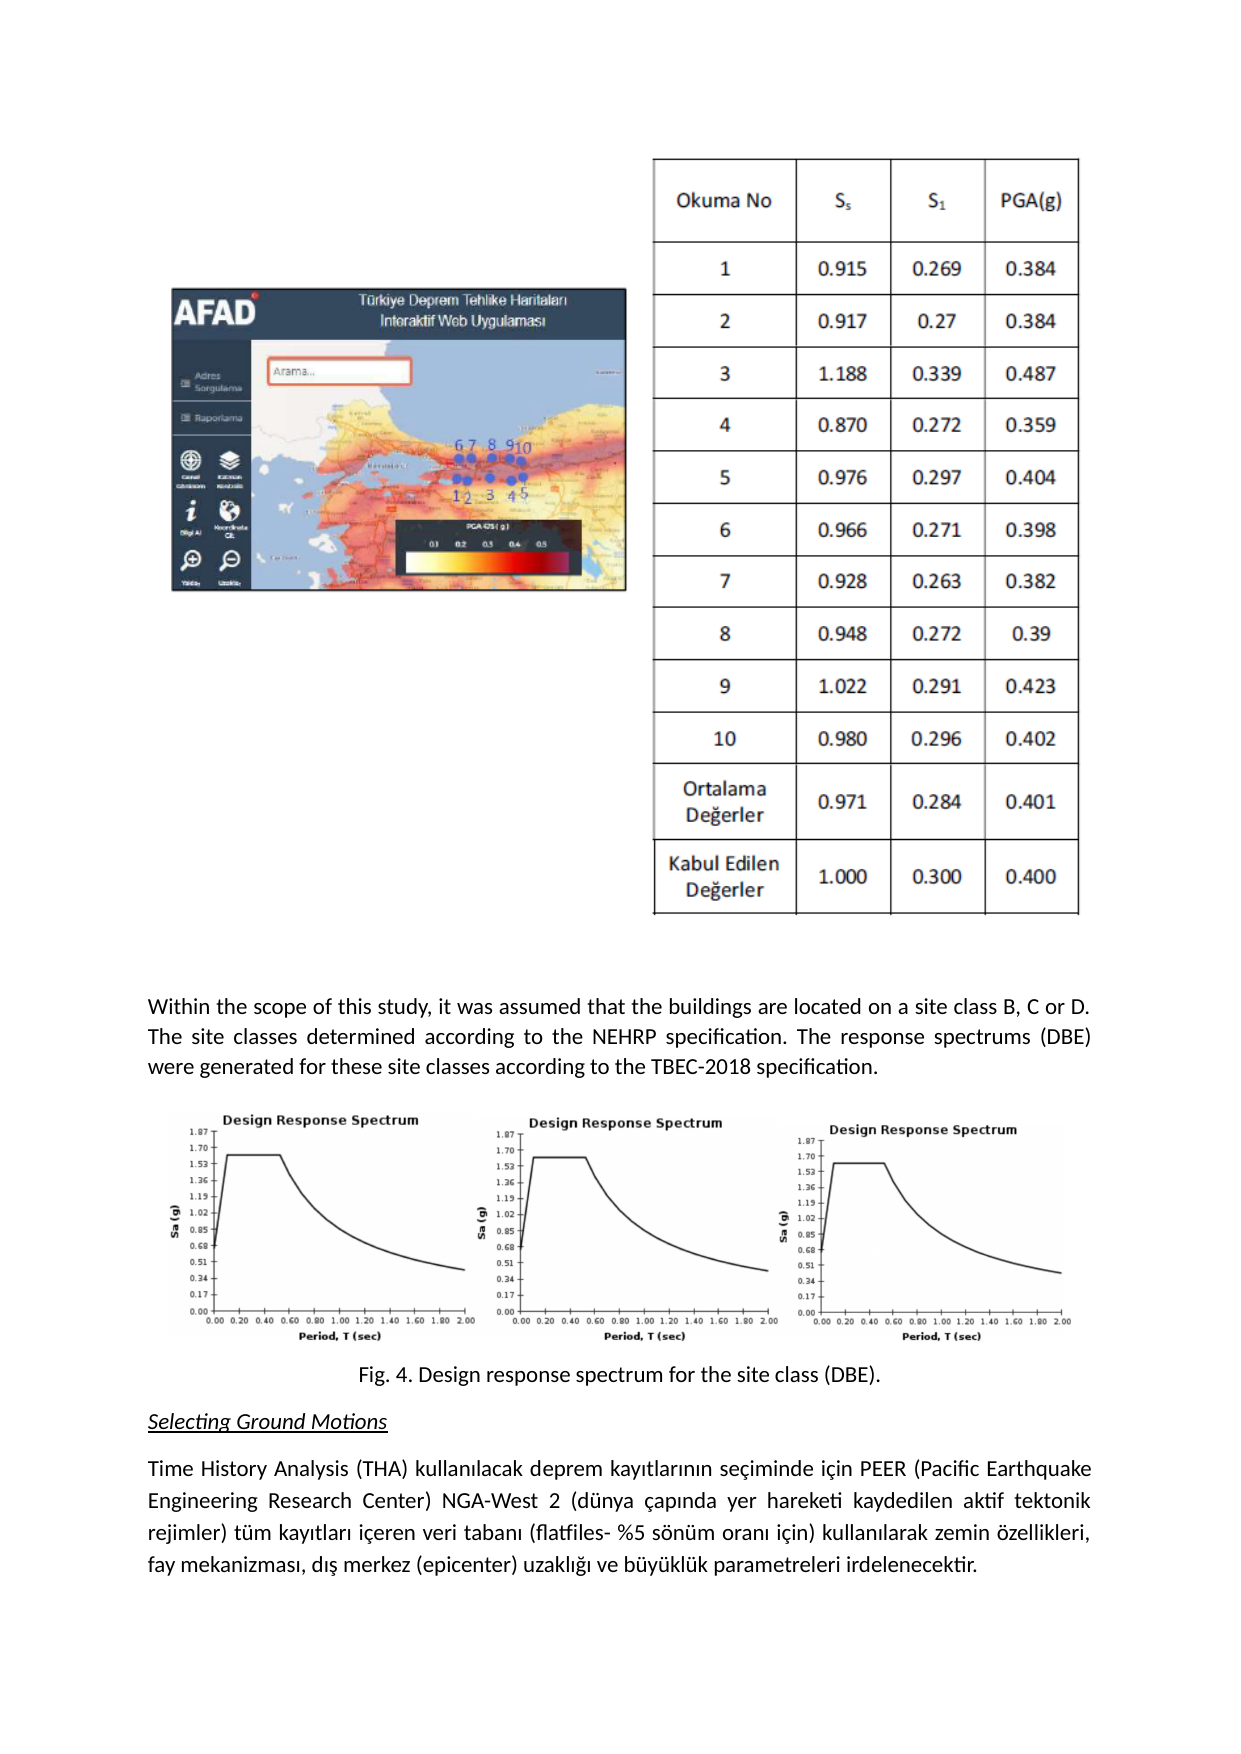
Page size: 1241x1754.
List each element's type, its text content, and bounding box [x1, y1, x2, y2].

text Time History Analysis (THA) kullanılacak deprem kayıtlarının seçiminde için PEER (Pacific Earthquake Engineering Research Center) NGA-West 2 (dünya çapında yer hareketi kaydedilen aktif tektonik rejimler) tüm kayıtları içeren veri tabanı (flatfiles- %5 sönüm oranı için) kullanılarak zemin özellikleri, fay mekanizması, dış merkez (epicenter) uzaklığı ve büyüklük parametreleri irdelenecektir. [148, 1454, 1093, 1578]
text Within the scope of this study, it was assumed that the buildings are located on a site class B, C or D. The site classes determined according to the NEHRP specification. The response spectrums (DBE) were generated for these site classes according to the TBEC-2018 specification. [148, 992, 1093, 1081]
picture [149, 147, 1091, 927]
text Selecting Ground Motions [148, 1407, 1093, 1435]
text Fig. 4. Design response spectrum for the site class (DBE). [148, 1360, 1093, 1388]
